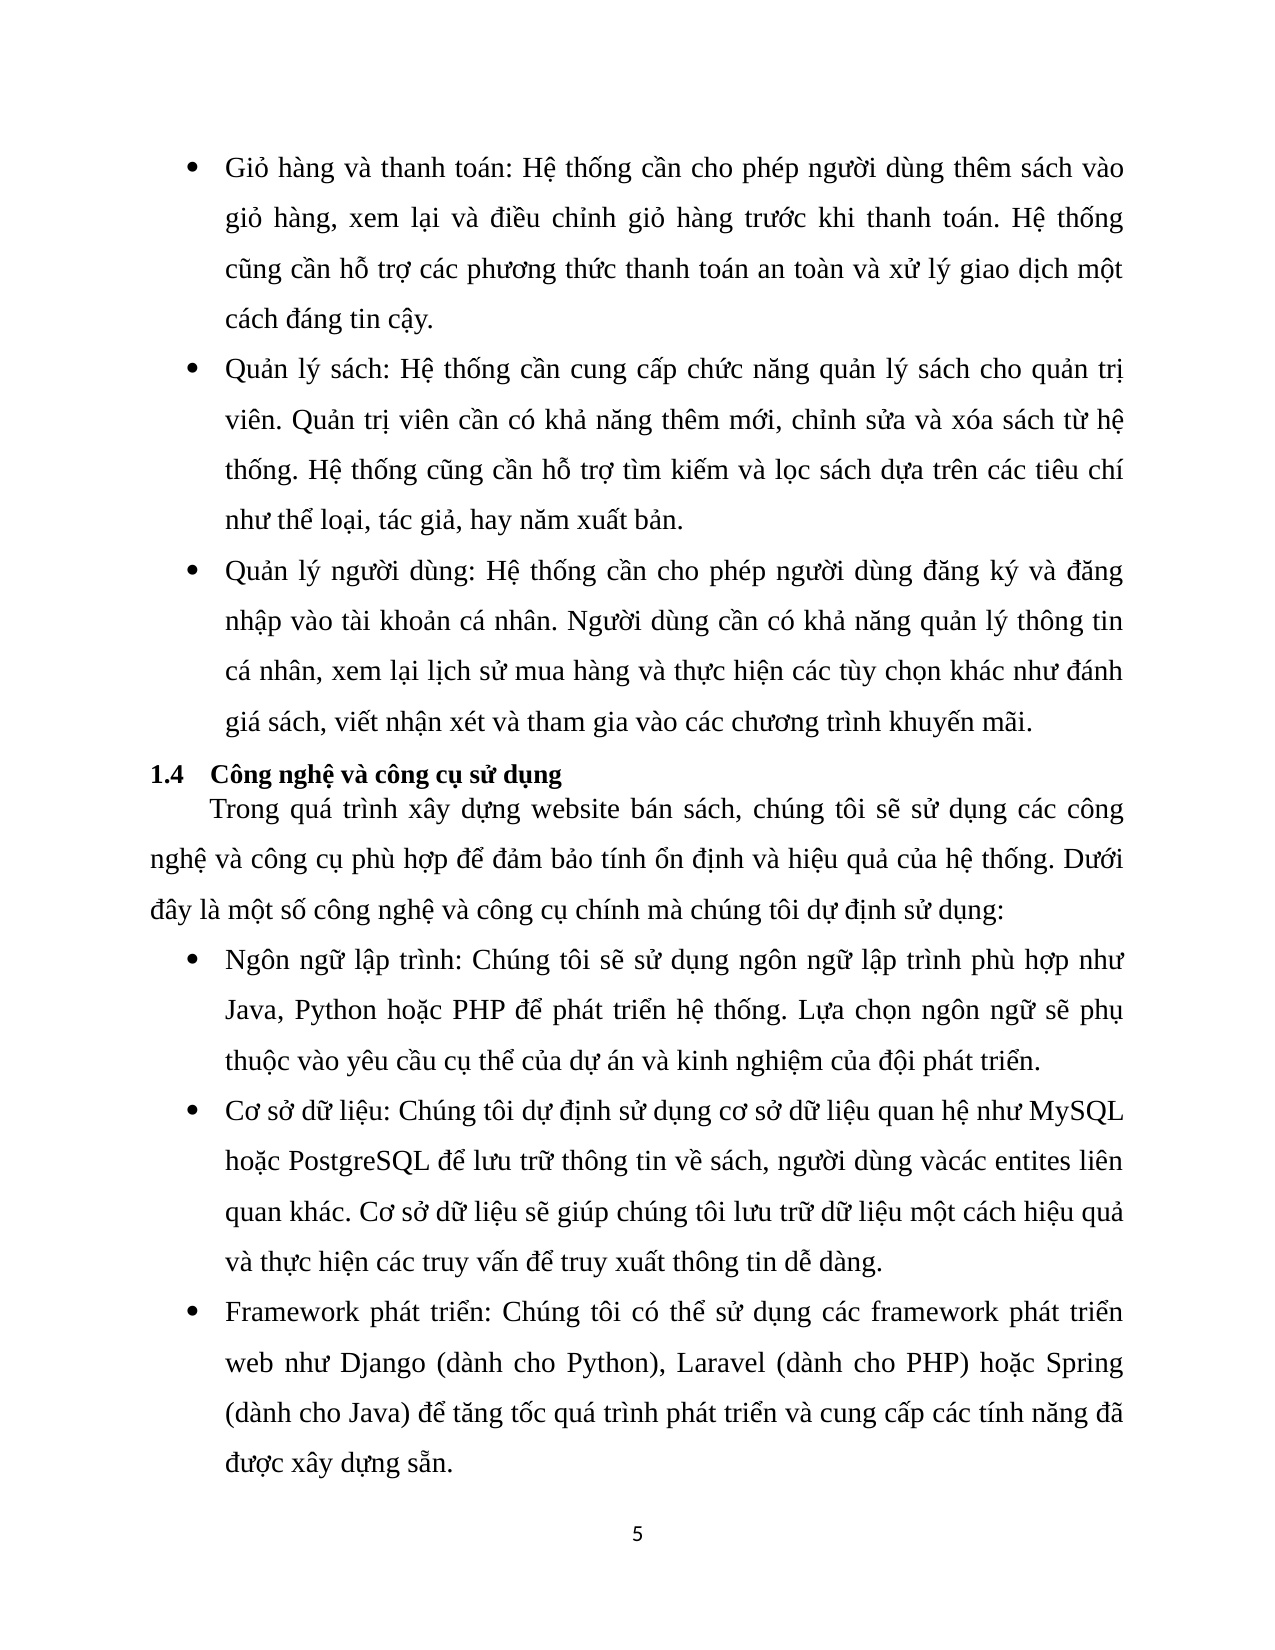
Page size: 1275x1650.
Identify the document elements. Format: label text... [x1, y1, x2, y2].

list Ngôn ngữ lập trình: Chúng tôi sẽ sử dụng ngôn ngữ lập trình phù hợp như Java, Python hoặc PHP để phát triển hệ thống. Lựa chọn ngôn ngữ sẽ phụ thuộc vào yêu cầu cụ thể của dự án và kinh nghiệm của đội phát triển. [187, 942, 1125, 1076]
list Framework phát triển: Chúng tôi có thể sử dụng các framework phát triển web như Django (dành cho Python), Laravel (dành cho PHP) hoặc Spring (dành cho Java) để tăng tốc quá trình phát triển và cung cấp các tính năng đã được xây dựng sẵn. [187, 1294, 1125, 1479]
subtitle Công nghệ và công cụ sử dụng [150, 758, 1125, 789]
list Quản lý sách: Hệ thống cần cung cấp chức năng quản lý sách cho quản trị viên. Quản trị viên cần có khả năng thêm mới, chỉnh sửa và xóa sách từ hệ thống. Hệ thống cũng cần hỗ trợ tìm kiếm và lọc sách dựa trên các tiêu chí như thể loại, tác giả, hay năm xuất bản. [187, 351, 1125, 536]
list Cơ sở dữ liệu: Chúng tôi dự định sử dụng cơ sở dữ liệu quan hệ như MySQL hoặc PostgreSQL để lưu trữ thông tin về sách, người dùng vàcác entites liên quan khác. Cơ sở dữ liệu sẽ giúp chúng tôi lưu trữ dữ liệu một cách hiệu quả và thực hiện các truy vấn để truy xuất thông tin dễ dàng. [187, 1093, 1125, 1278]
list Quản lý người dùng: Hệ thống cần cho phép người dùng đăng ký và đăng nhập vào tài khoản cá nhân. Người dùng cần có khả năng quản lý thông tin cá nhân, xem lại lịch sử mua hàng và thực hiện các tùy chọn khác như đánh giá sách, viết nhận xét và tham gia vào các chương trình khuyến mãi. [187, 553, 1125, 737]
list Giỏ hàng và thanh toán: Hệ thống cần cho phép người dùng thêm sách vào giỏ hàng, xem lại và điều chỉnh giỏ hàng trước khi thanh toán. Hệ thống cũng cần hỗ trợ các phương thức thanh toán an toàn và xử lý giao dịch một cách đáng tin cậy. [187, 150, 1125, 334]
text Trong quá trình xây dựng website bán sách, chúng tôi sẽ sử dụng các công nghệ và công cụ phù hợp để đảm bảo tính ổn định và hiệu quả của hệ thống. Dưới đây là một số công nghệ và công cụ chính mà chúng tôi dự định sử dụng: [150, 791, 1125, 925]
